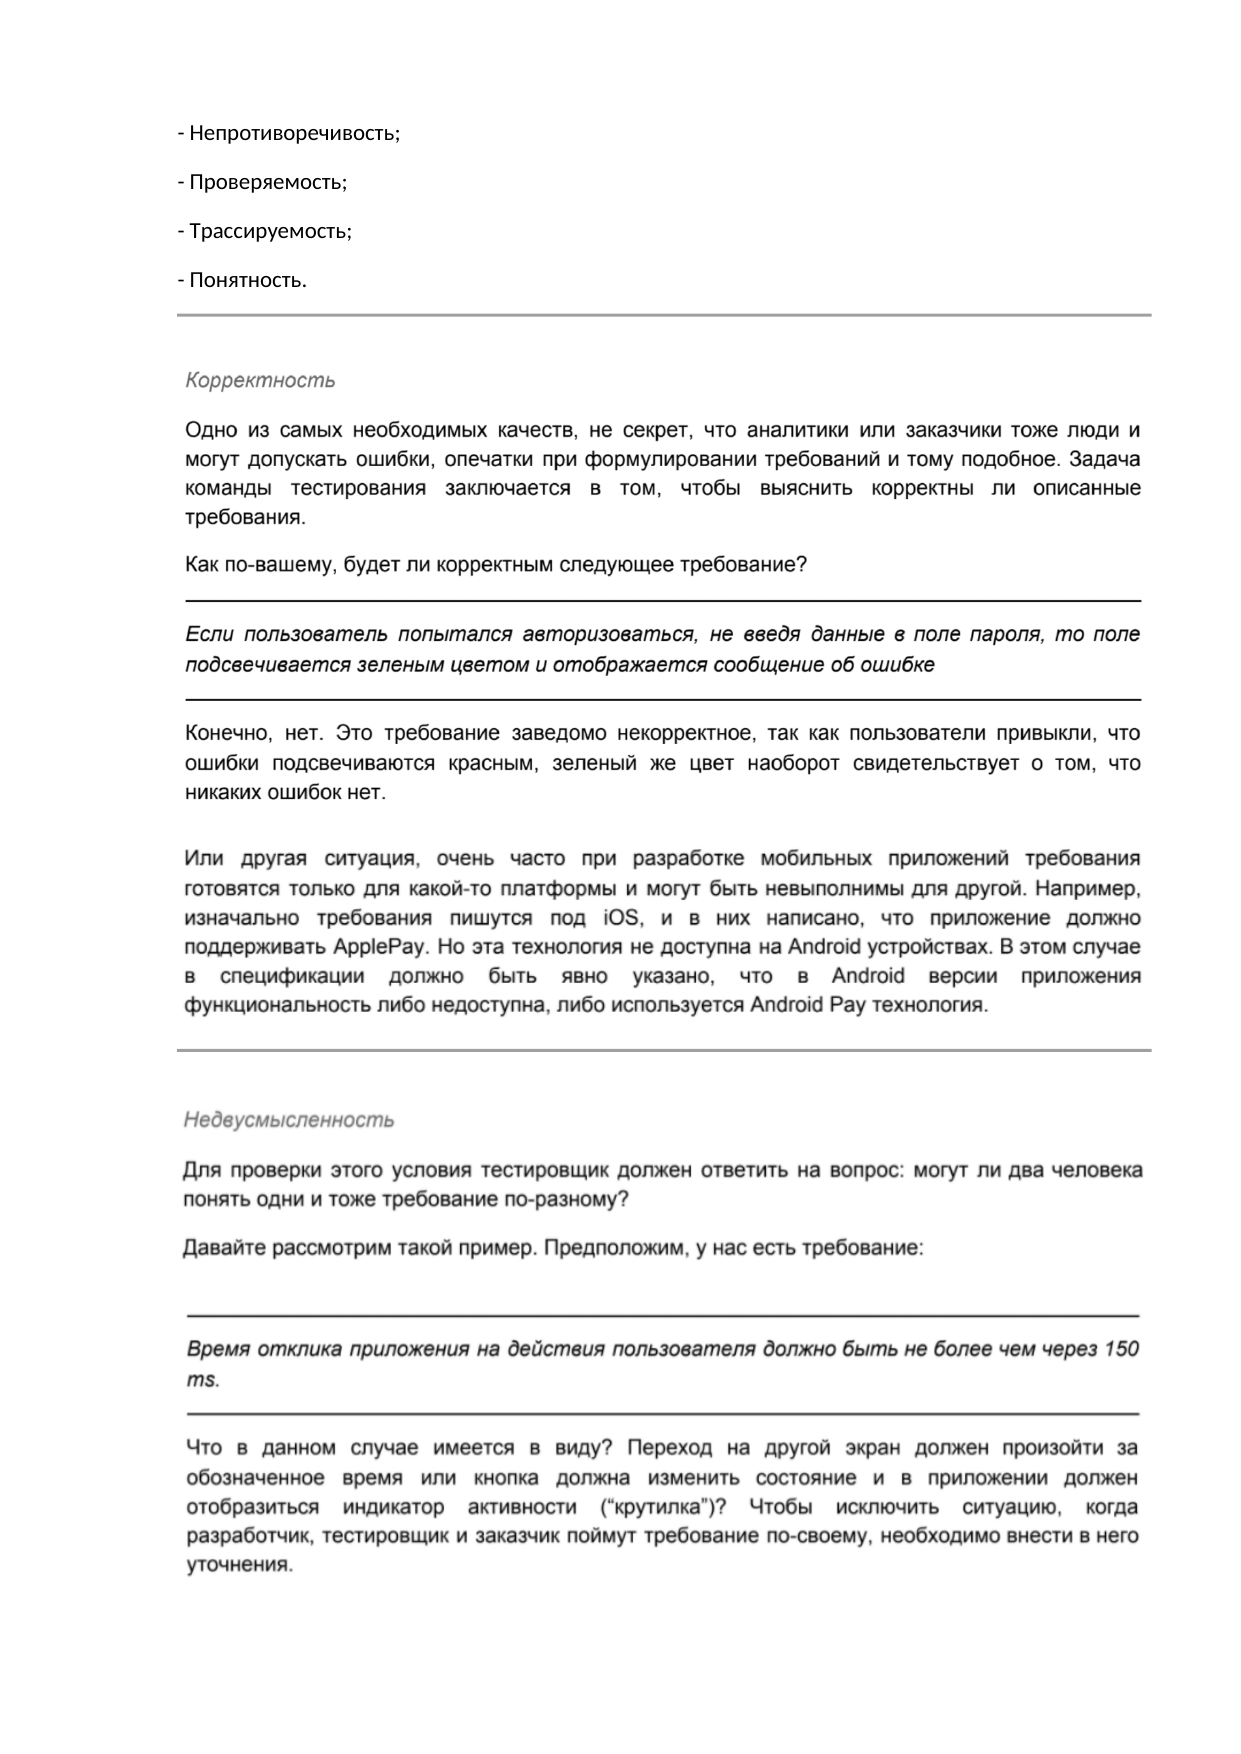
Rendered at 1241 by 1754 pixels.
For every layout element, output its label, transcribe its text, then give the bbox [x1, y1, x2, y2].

picture [177, 362, 1152, 820]
picture [177, 1097, 1152, 1281]
text - Трассируемость; [177, 216, 1152, 244]
picture [177, 840, 1152, 1028]
text - Проверяемость; [177, 167, 1152, 195]
picture [177, 1301, 1152, 1588]
text - Понятность. [177, 265, 1152, 293]
text - Непротиворечивость; [177, 118, 1152, 146]
